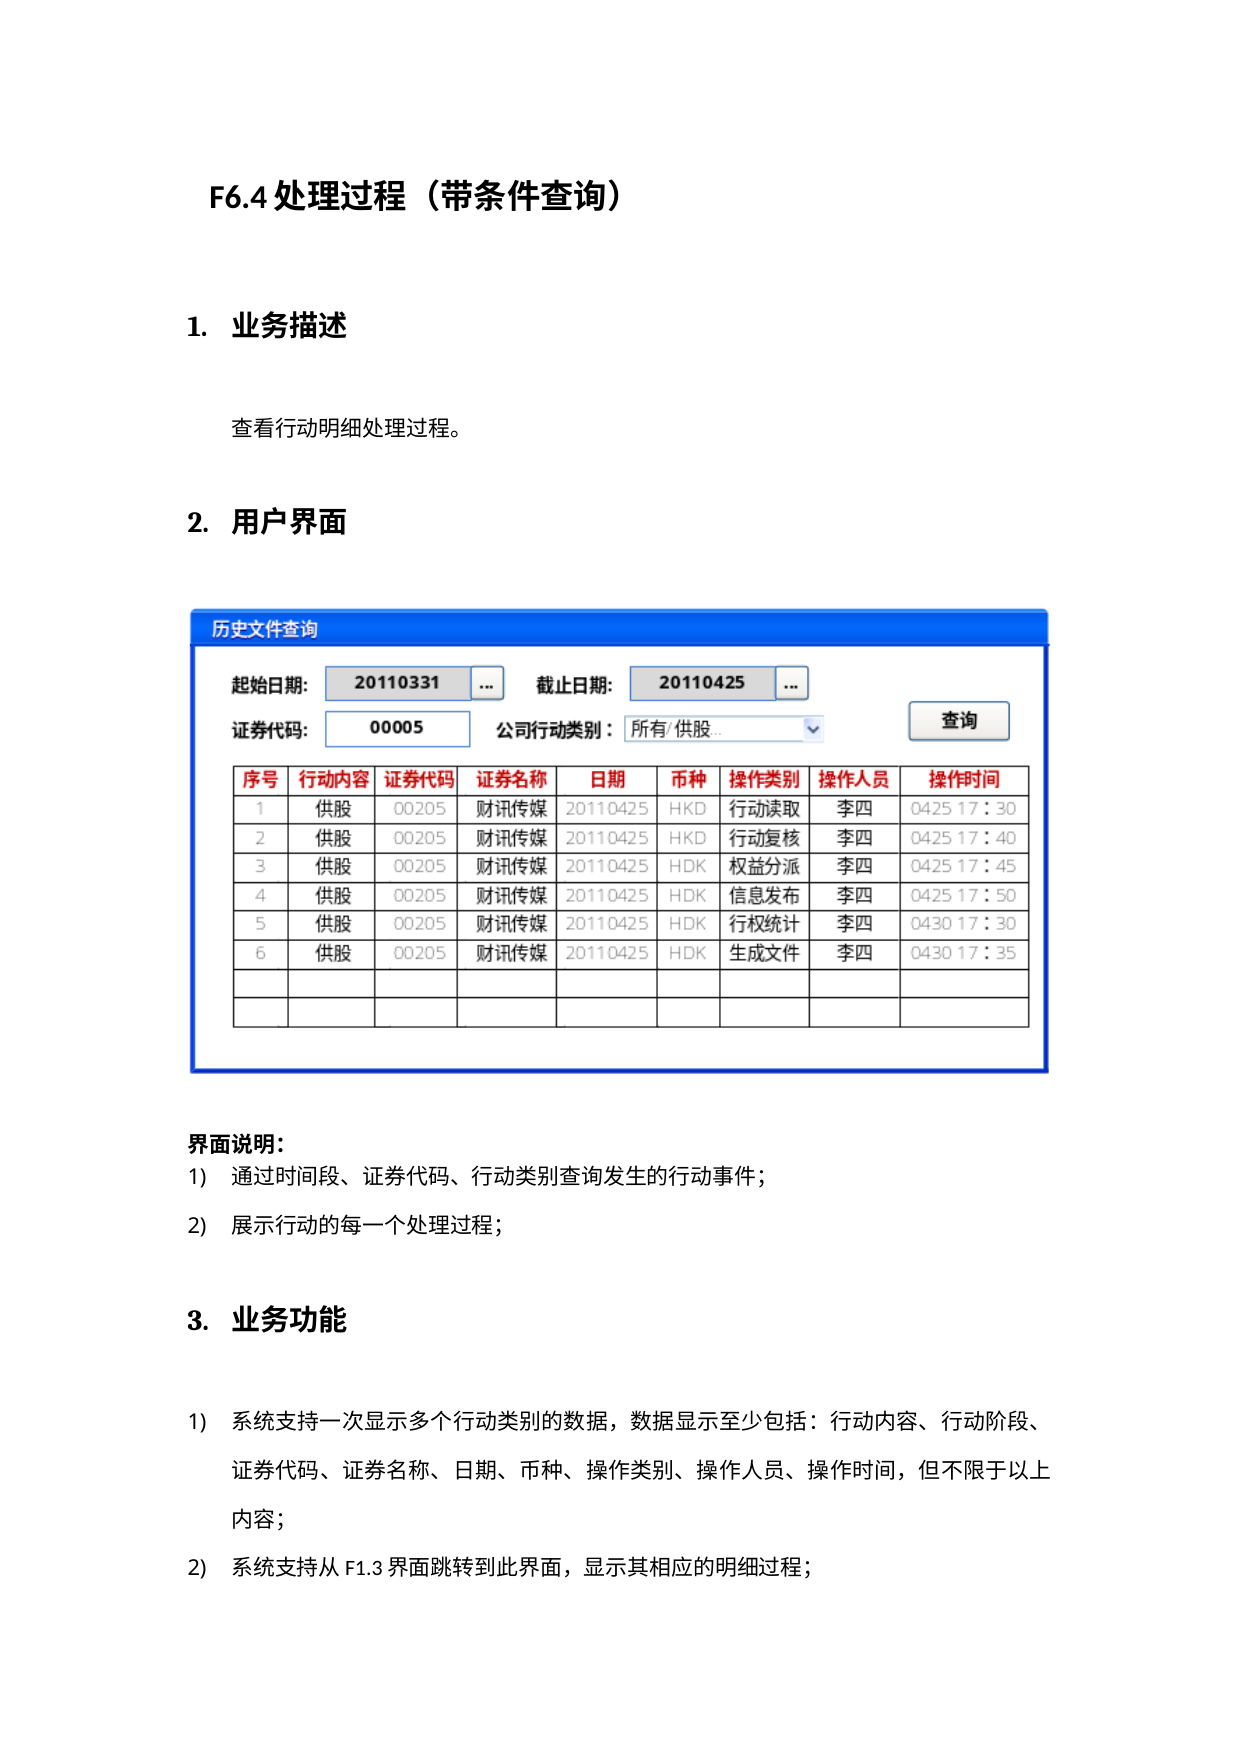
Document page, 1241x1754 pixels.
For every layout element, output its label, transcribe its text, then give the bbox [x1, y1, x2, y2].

text 查看行动明细处理过程。 [187, 410, 1053, 443]
list 系统支持从F1.3界面跳转到此界面，显示其相应的明细过程； [187, 1549, 1053, 1582]
subtitle 用户界面 [187, 488, 1053, 553]
list 系统支持一次显示多个行动类别的数据，数据显示至少包括：行动内容、行动阶段、证券代码、证券名称、日期、币种、操作类别、操作人员、操作时间，但不限于以上内容； [187, 1404, 1053, 1534]
text 界面说明： [187, 1126, 1053, 1159]
subtitle 业务功能 [187, 1285, 1053, 1350]
list 展示行动的每一个处理过程； [187, 1207, 1053, 1240]
subtitle 业务描述 [187, 291, 1053, 356]
subtitle F6.4处理过程（带条件查询） [209, 162, 1053, 227]
list 通过时间段、证券代码、行动类别查询发生的行动事件； [187, 1159, 1053, 1191]
